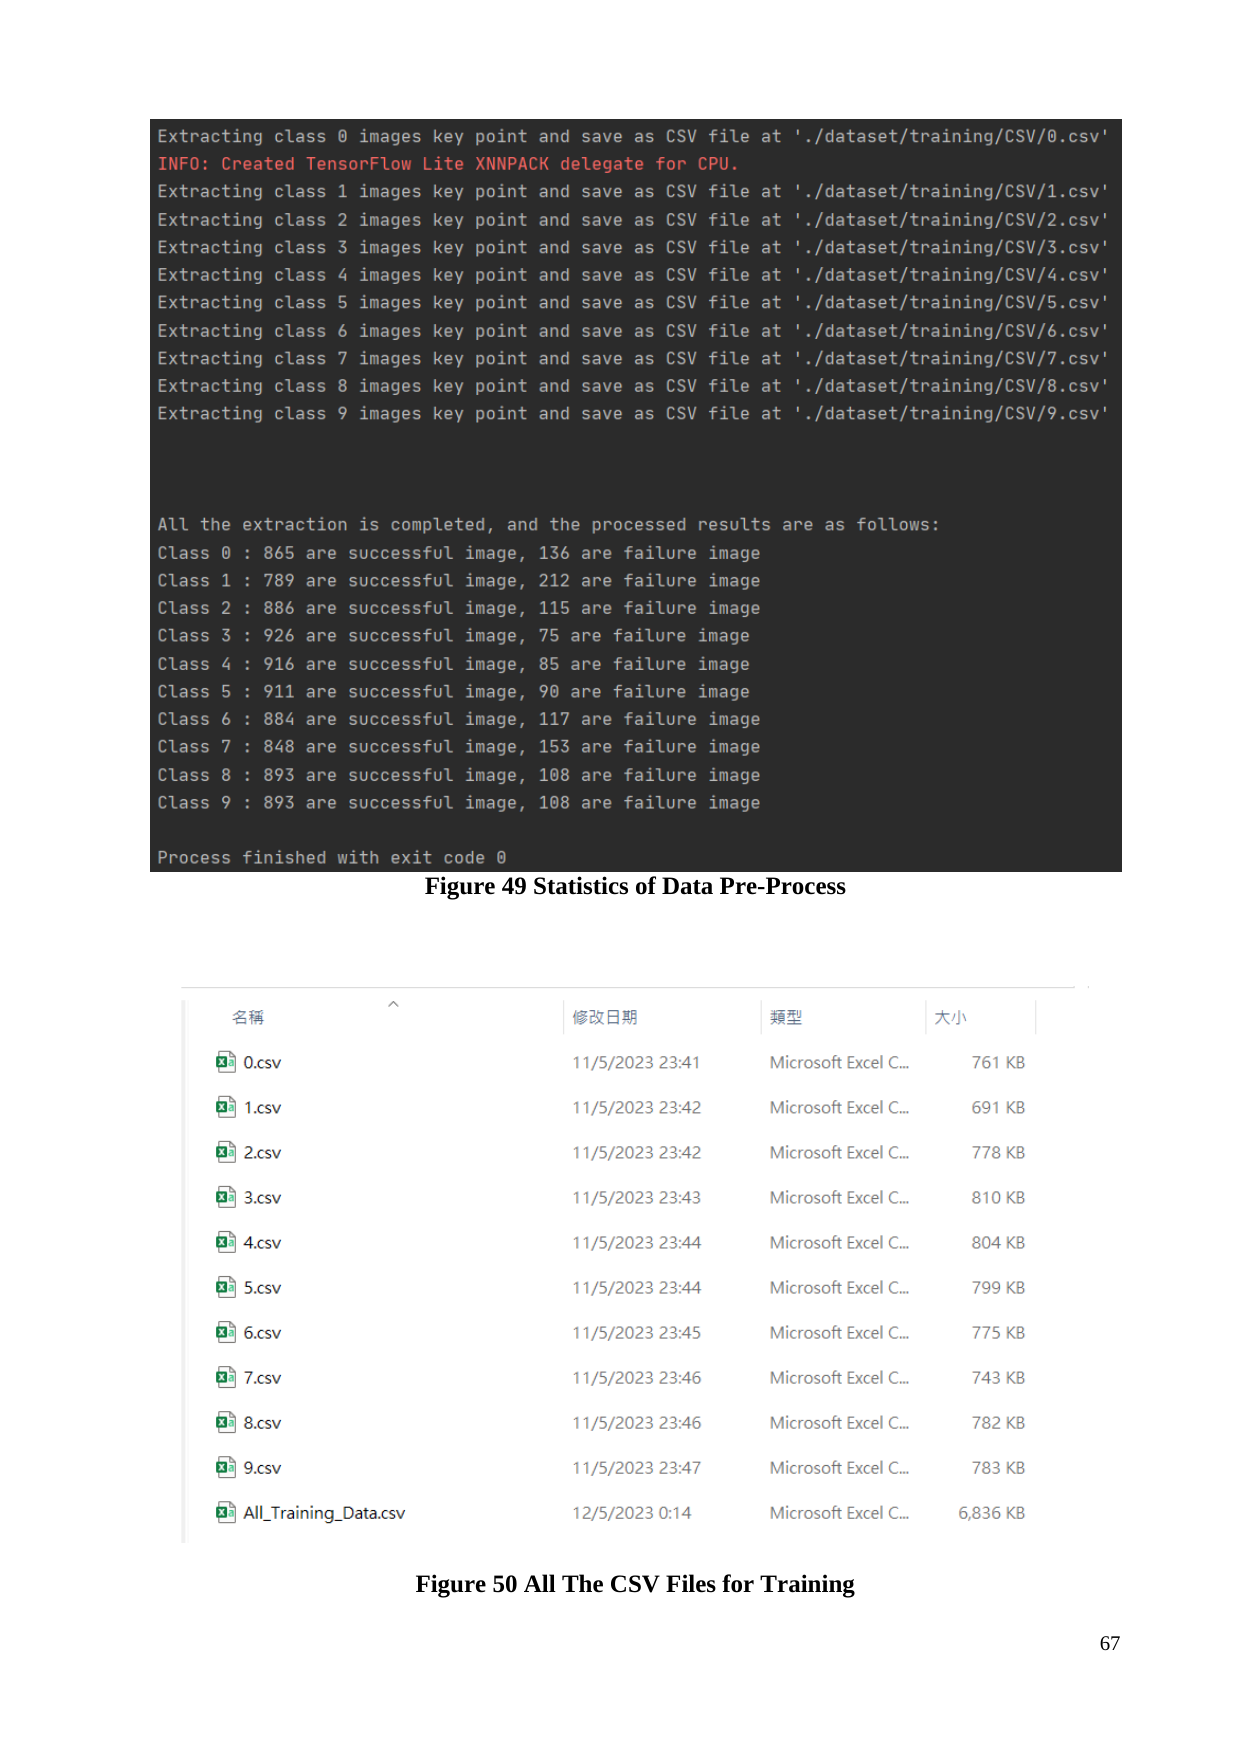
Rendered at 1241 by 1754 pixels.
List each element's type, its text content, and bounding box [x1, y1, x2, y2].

picture [181, 986, 1089, 1543]
text Figure 50 All The CSV Files for Training [150, 1569, 1120, 1598]
picture [150, 119, 1122, 872]
text Figure 49 Statistics of Data Pre-Process [150, 872, 1120, 900]
